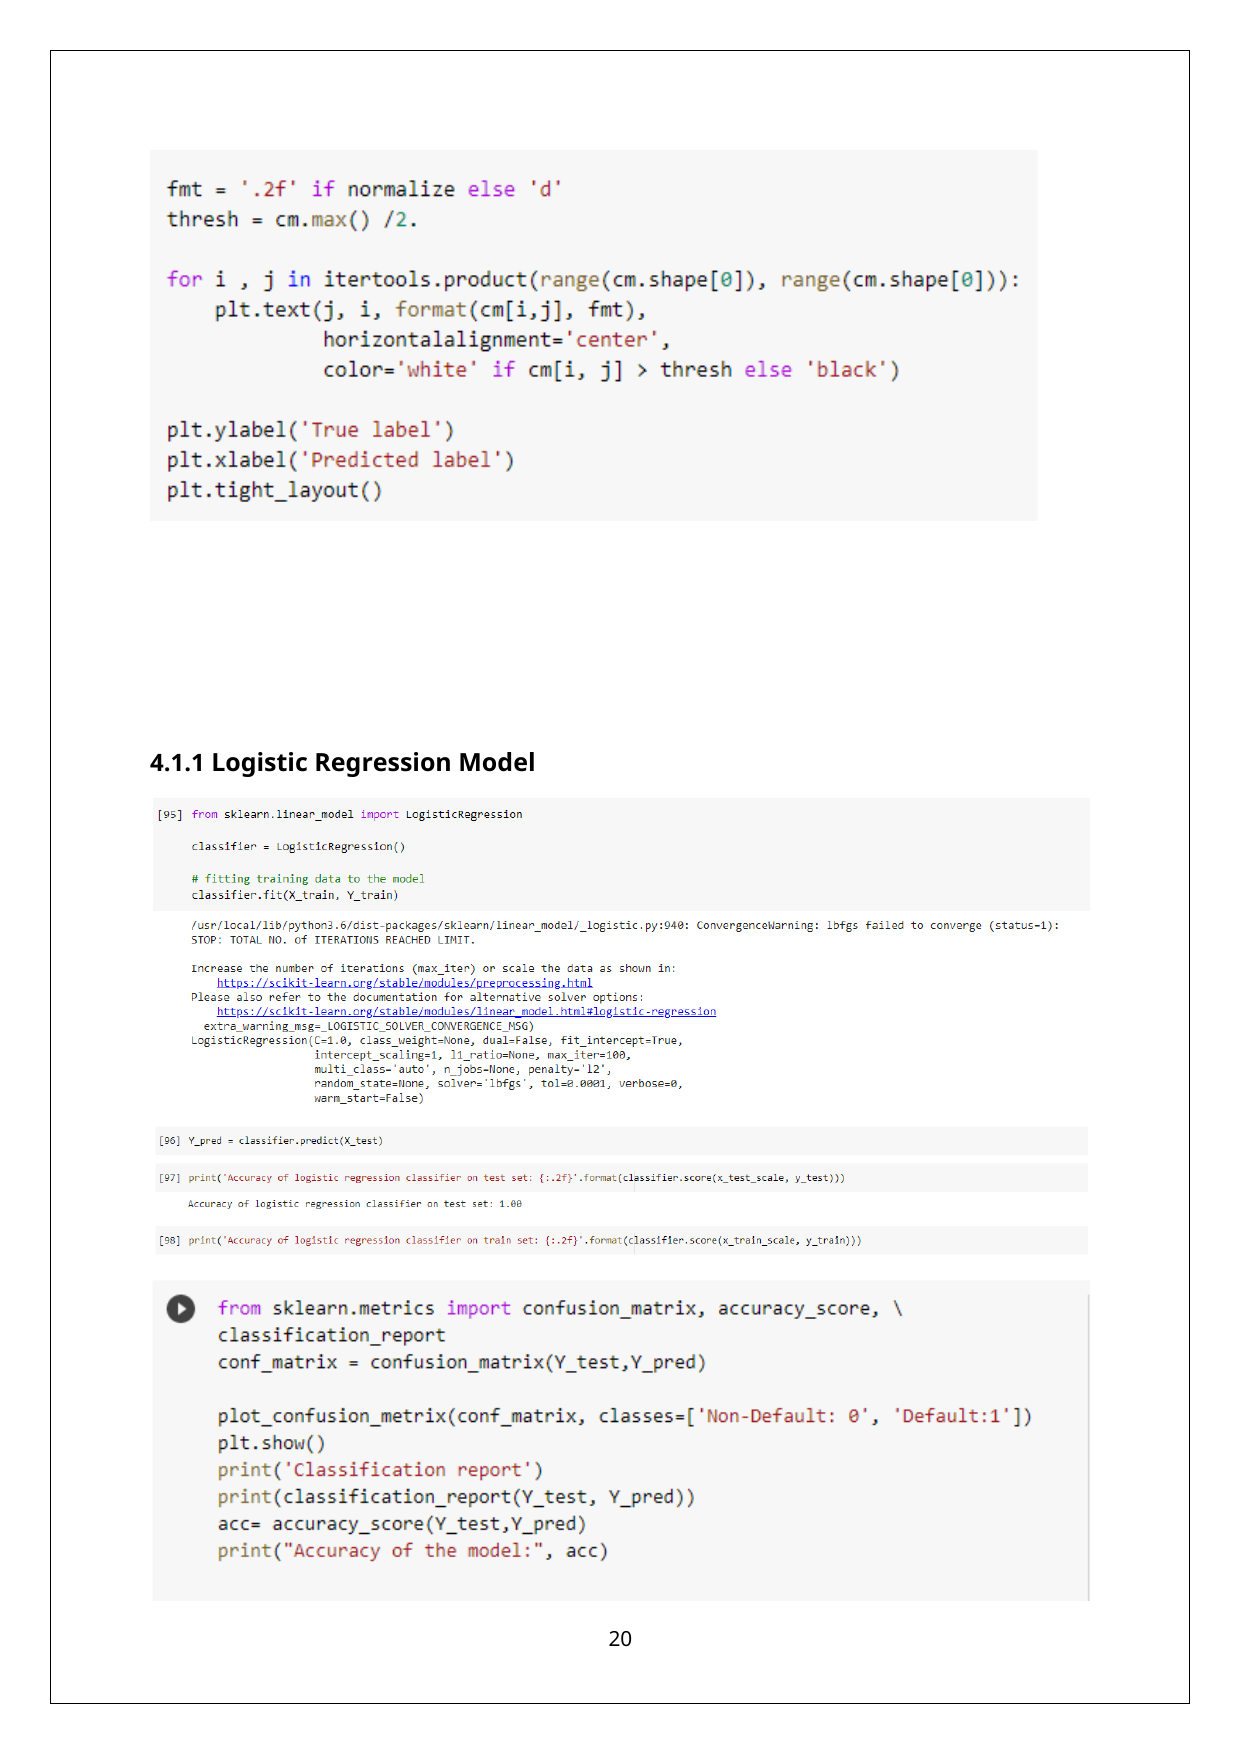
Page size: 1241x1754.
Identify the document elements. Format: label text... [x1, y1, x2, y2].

picture [150, 1121, 1091, 1262]
picture [150, 1275, 1091, 1601]
picture [150, 150, 1038, 521]
picture [150, 796, 1091, 1108]
text 4.1.1 Logistic Regression Model [150, 745, 1090, 779]
